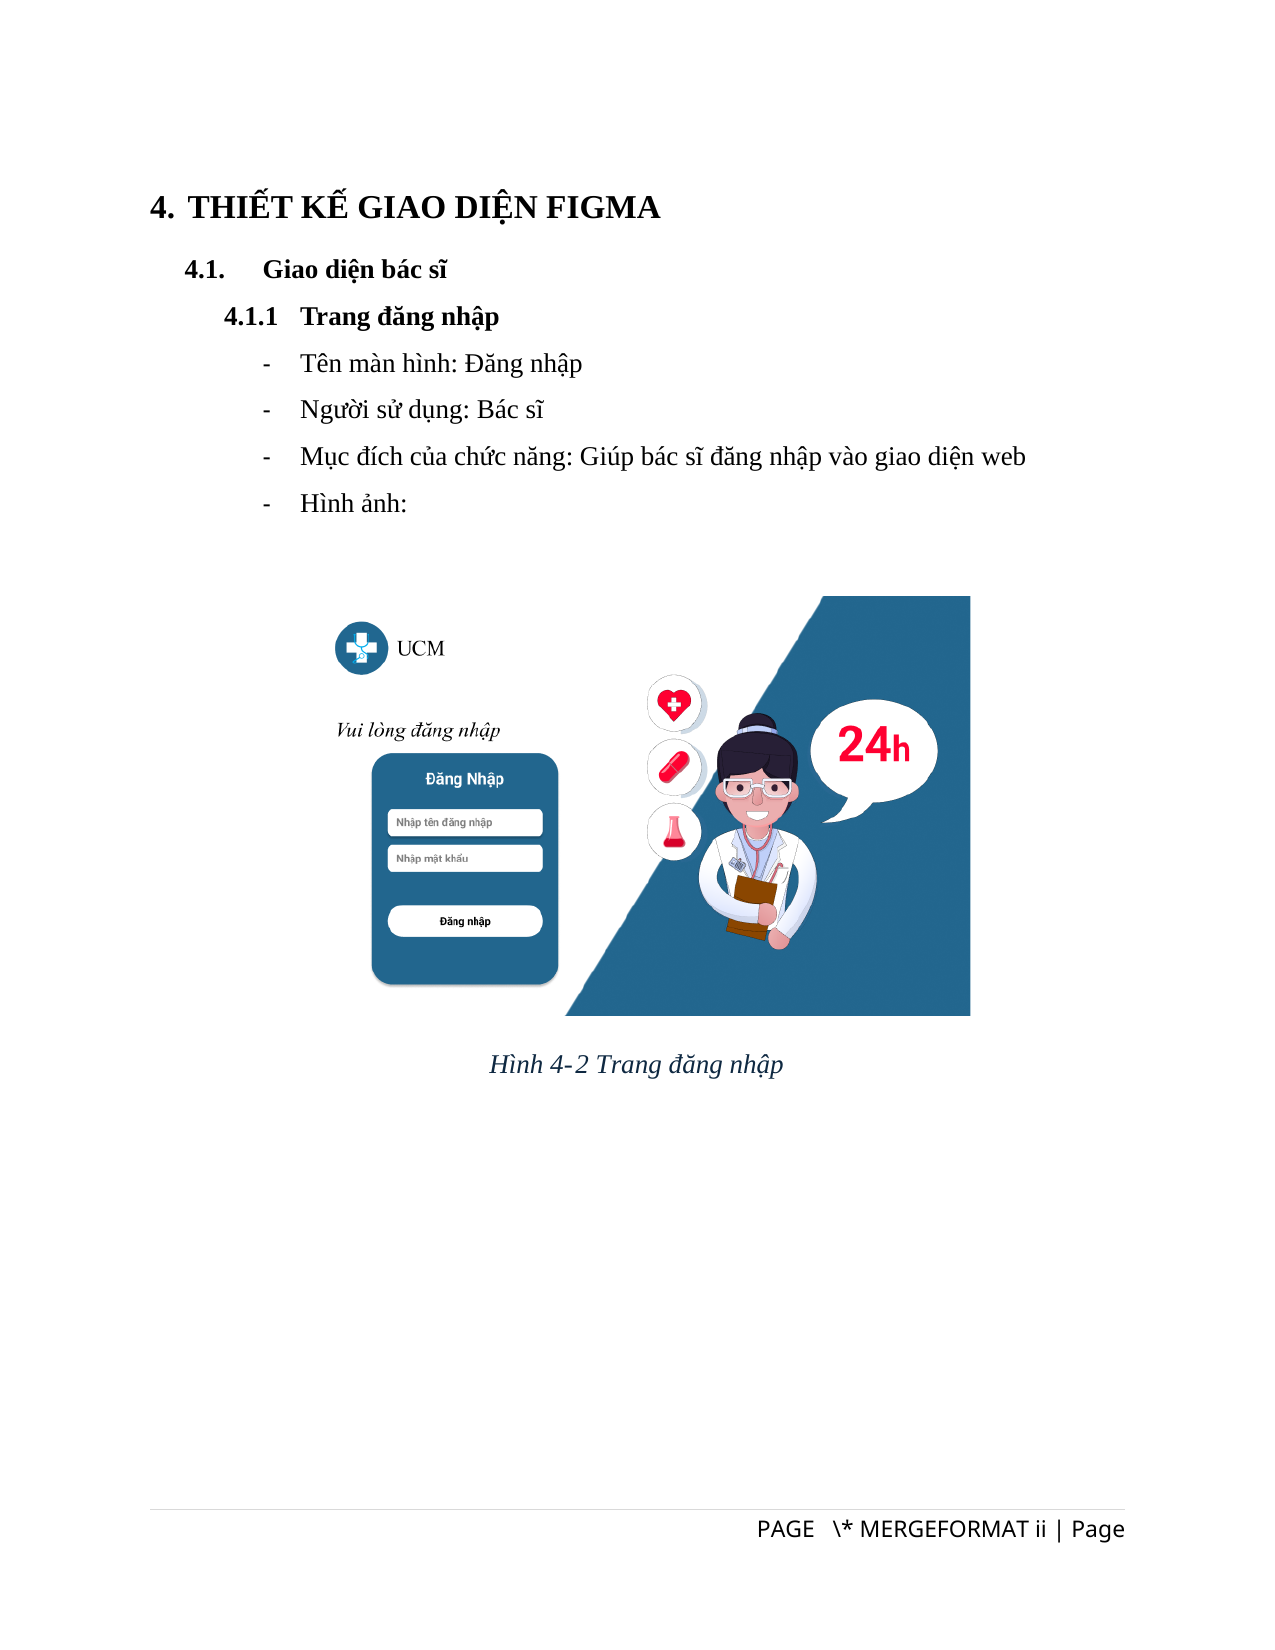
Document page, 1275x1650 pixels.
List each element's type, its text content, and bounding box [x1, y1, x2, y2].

subtitle THIẾT KẾ GIAO DIỆN FIGMA [150, 187, 1125, 226]
list Tên màn hình: Đăng nhập [262, 347, 1125, 378]
list Trang đăng nhập [224, 300, 1125, 331]
list Mục đích của chức năng: Giúp bác sĩ đăng nhập vào giao diện web [262, 440, 1125, 471]
picture [304, 596, 971, 1016]
list Hình ảnh: [262, 487, 1125, 518]
list Người sử dụng: Bác sĩ [262, 393, 1125, 424]
list Giao diện bác sĩ [225, 253, 1125, 284]
